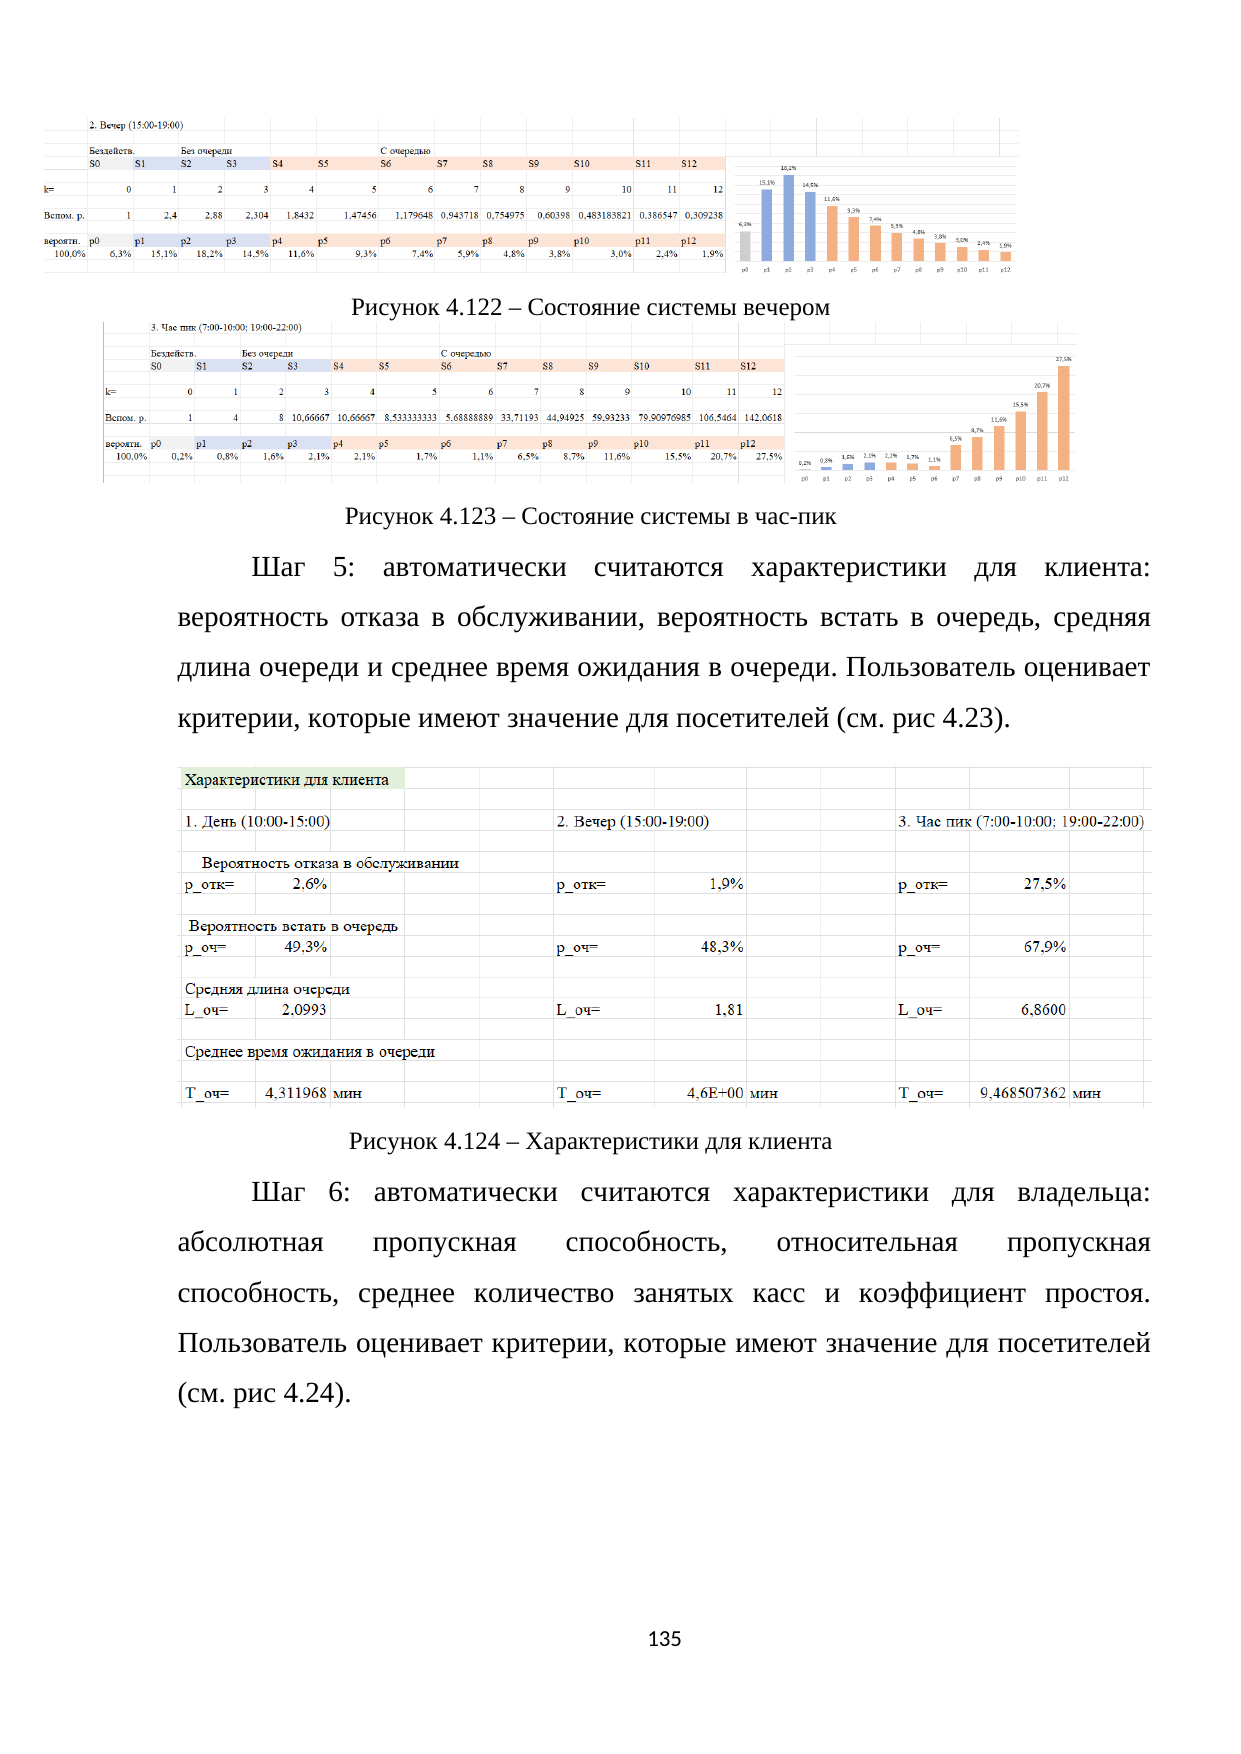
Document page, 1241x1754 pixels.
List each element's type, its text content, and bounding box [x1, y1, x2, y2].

picture [103, 322, 1078, 483]
text Шаг 6: автоматически считаются характеристики для владельца: абсолютная пропускная способность, относительная пропускная способность, среднее количество занятых касс и коэффициент простоя. Пользователь оценивает критерии, которые имеют значение для посетителей (см. рис 4.24). [177, 1174, 1152, 1409]
picture [177, 766, 1152, 1108]
text Шаг 5: автоматически считаются характеристики для клиента: вероятность отказа в обслуживании, вероятность встать в очередь, средняя длина очереди и среднее время ожидания в очереди. Пользователь оценивает критерии, которые имеют значение для посетителей (см. рис 4.23). [177, 549, 1152, 733]
picture [44, 118, 1019, 273]
